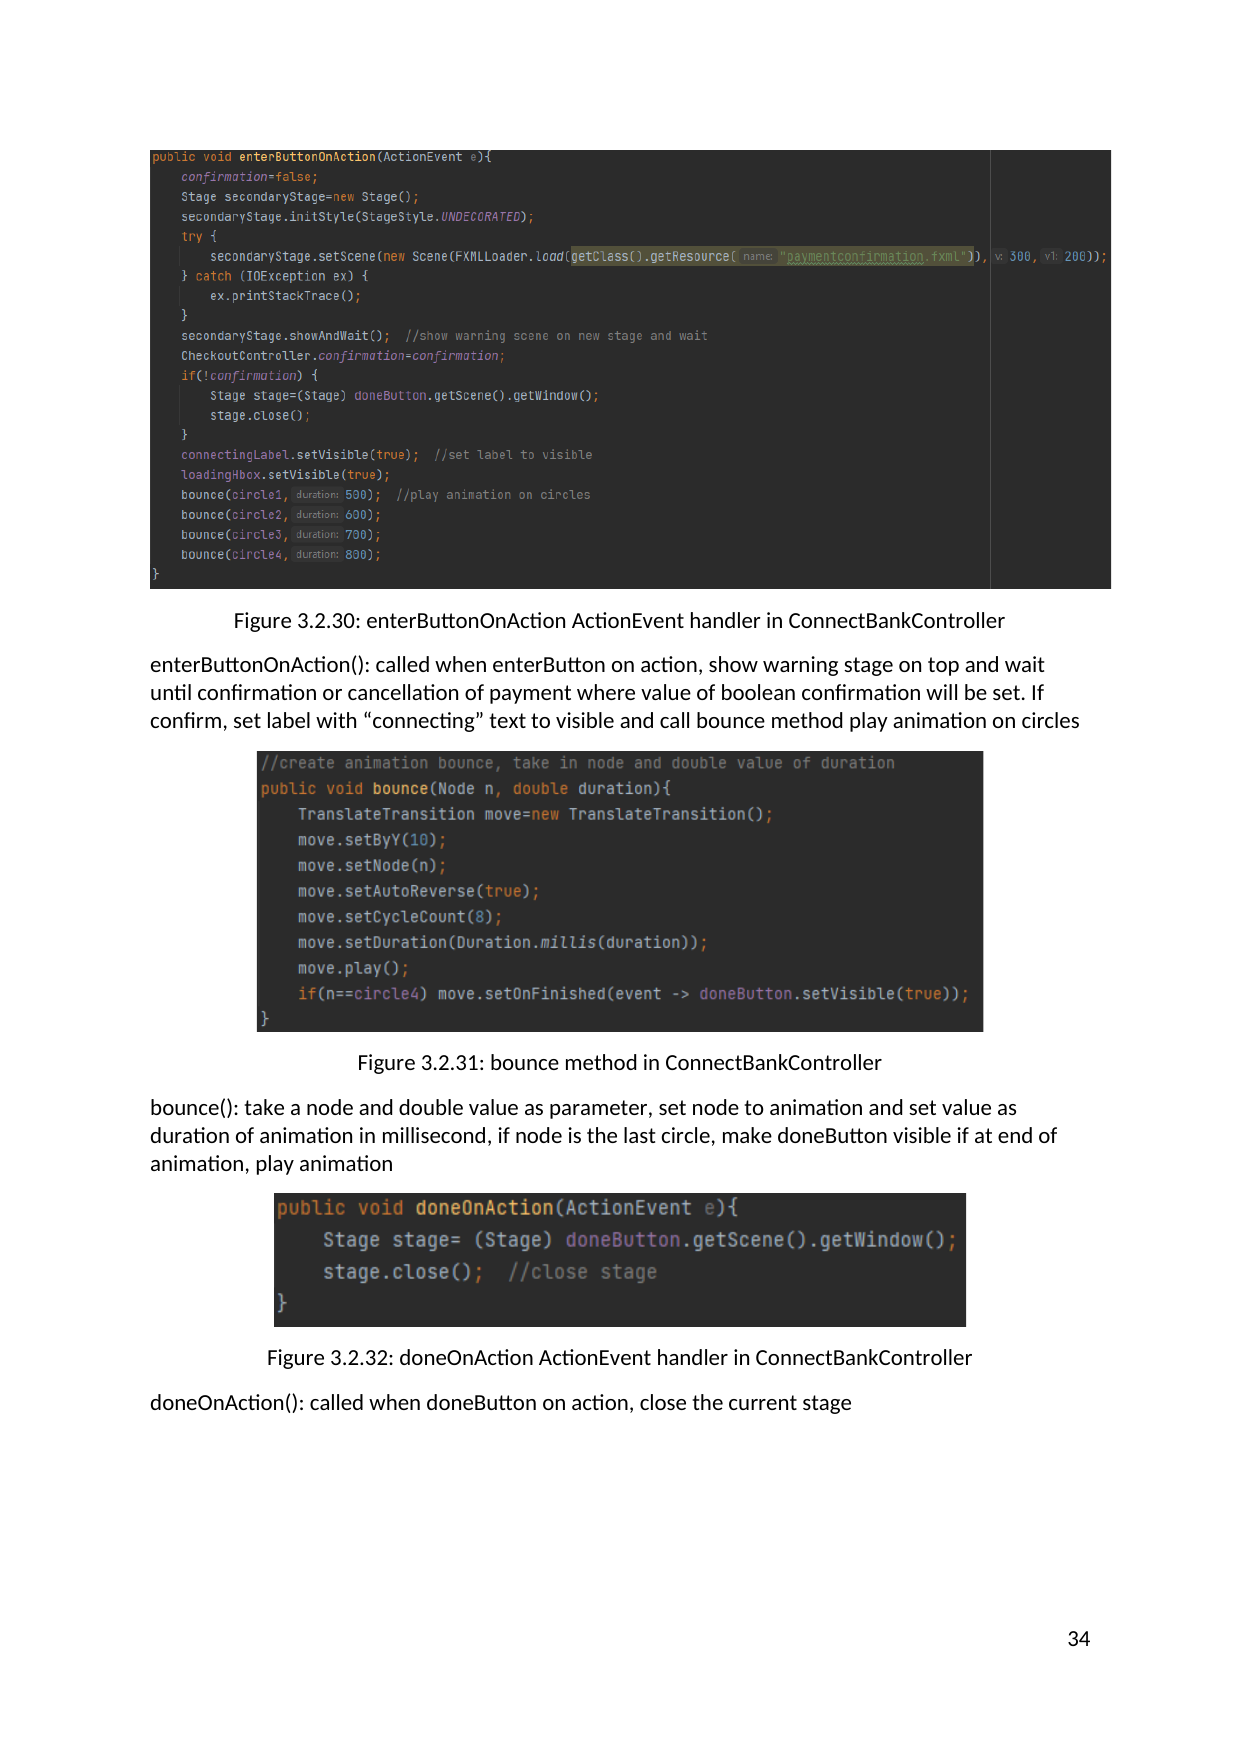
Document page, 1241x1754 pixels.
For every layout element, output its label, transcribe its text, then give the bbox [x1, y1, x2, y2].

text Figure 3.2.30: enterButtonOnAction ActionEvent handler in ConnectBankController [150, 606, 1090, 634]
text enterButtonOnAction(): called when enterButton on action, show warning stage on top and wait until confirmation or cancellation of payment where value of boolean confirmation will be set. If confirm, set label with “connecting” text to visible and call bounce method play animation on circles [150, 650, 1090, 734]
picture [150, 150, 1112, 589]
text Figure 3.2.32: doneOnAction ActionEvent handler in ConnectBankController [150, 1343, 1090, 1371]
picture [256, 751, 984, 1032]
picture [274, 1193, 967, 1327]
text doneOnAction(): called when doneButton on action, close the current stage [150, 1388, 1090, 1416]
text Figure 3.2.31: bounce method in ConnectBankController [150, 1048, 1090, 1076]
text bounce(): take a node and double value as parameter, set node to animation and set value as duration of animation in millisecond, if node is the last circle, make doneButton visible if at end of animation, play animation [150, 1093, 1090, 1177]
